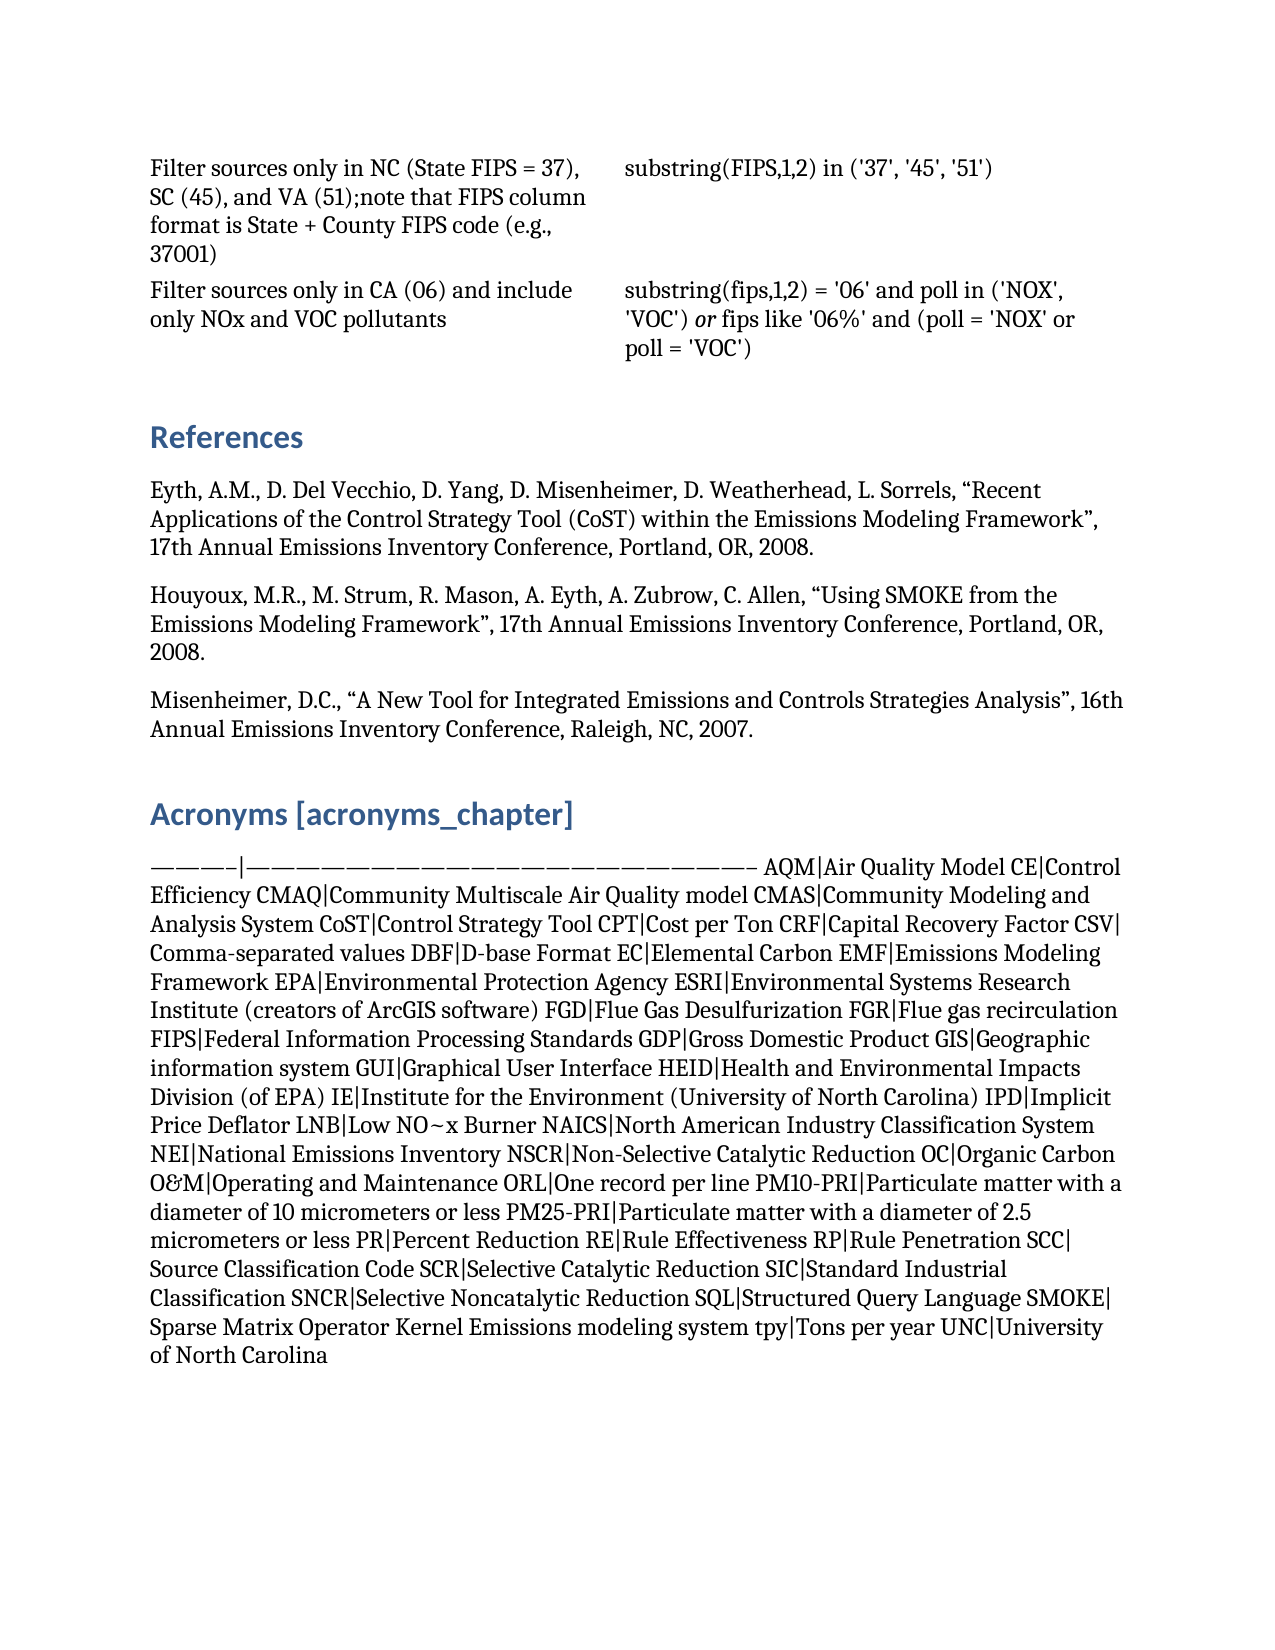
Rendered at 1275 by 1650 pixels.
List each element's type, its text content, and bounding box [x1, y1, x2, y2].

subtitle References [150, 416, 1125, 457]
text Houyoux, M.R., M. Strum, R. Mason, A. Eyth, A. Zubrow, C. Allen, “Using SMOKE from the Emissions Modeling Framework”, 17th Annual Emissions Inventory Conference, Portland, OR, 2008. [150, 581, 1125, 667]
text ———–|————————————————————– AQM|Air Quality Model CE|Control Efficiency CMAQ|Community Multiscale Air Quality model CMAS|Community Modeling and Analysis System CoST|Control Strategy Tool CPT|Cost per Ton CRF|Capital Recovery Factor CSV|Comma-separated values DBF|D-base Format EC|Elemental Carbon EMF|Emissions Modeling Framework EPA|Environmental Protection Agency ESRI|Environmental Systems Research Institute (creators of ArcGIS software) FGD|Flue Gas Desulfurization FGR|Flue gas recirculation FIPS|Federal Information Processing Standards GDP|Gross Domestic Product GIS|Geographic information system GUI|Graphical User Interface HEID|Health and Environmental Impacts Division (of EPA) IE|Institute for the Environment (University of North Carolina) IPD|Implicit Price Deflator LNB|Low NO~x Burner NAICS|North American Industry Classification System NEI|National Emissions Inventory NSCR|Non-Selective Catalytic Reduction OC|Organic Carbon O&M|Operating and Maintenance ORL|One record per line PM10-PRI|Particulate matter with a diameter of 10 micrometers or less PM25-PRI|Particulate matter with a diameter of 2.5 micrometers or less PR|Percent Reduction RE|Rule Effectiveness RP|Rule Penetration SCC|Source Classification Code SCR|Selective Catalytic Reduction SIC|Standard Industrial Classification SNCR|Selective Noncatalytic Reduction SQL|Structured Query Language SMOKE|Sparse Matrix Operator Kernel Emissions modeling system tpy|Tons per year UNC|University of North Carolina [150, 853, 1125, 1370]
text Eyth, A.M., D. Del Vecchio, D. Yang, D. Misenheimer, D. Weatherhead, L. Sorrels, “Recent Applications of the Control Strategy Tool (CoST) within the Emissions Modeling Framework”, 17th Annual Emissions Inventory Conference, Portland, OR, 2008. [150, 476, 1125, 562]
table_cell Filter sources only in CA (06) and include only NOx and VOC pollutants [139, 273, 613, 366]
table_cell substring(FIPS,1,2) in ('37', '45', '51') [613, 150, 1114, 272]
text Misenheimer, D.C., “A New Tool for Integrated Emissions and Controls Strategies Analysis”, 16th Annual Emissions Inventory Conference, Raleigh, NC, 2007. [150, 686, 1125, 743]
table_cell Filter sources only in NC (State FIPS = 37), SC (45), and VA (51);note that FIPS column format is State + County FIPS code (e.g., 37001) [139, 150, 613, 272]
table_cell substring(fips,1,2) = '06' and poll in ('NOX', 'VOC') or fips like '06%' and (poll = 'NOX' or poll = 'VOC') [613, 273, 1114, 366]
subtitle Acronyms [acronyms_chapter] [150, 793, 1125, 834]
